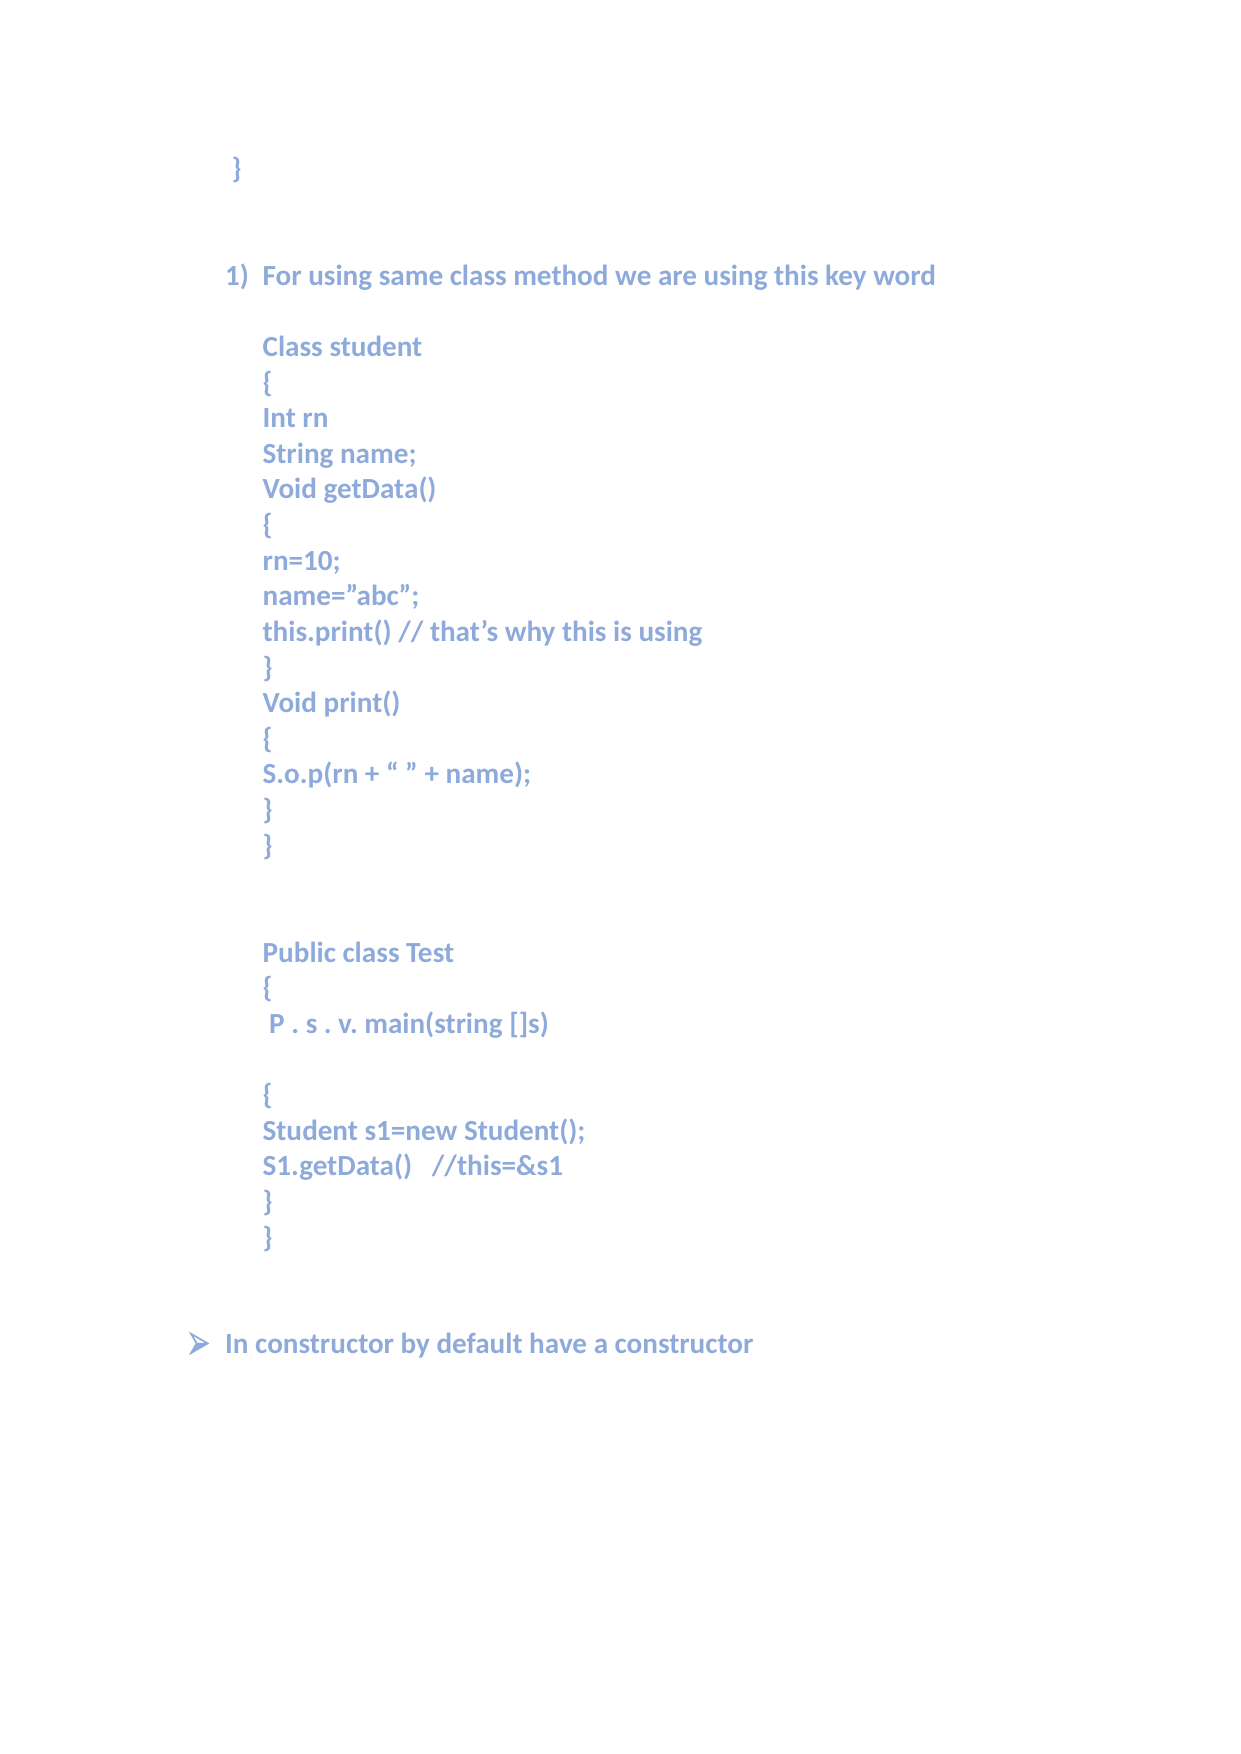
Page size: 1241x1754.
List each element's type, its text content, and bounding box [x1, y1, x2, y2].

list { [262, 969, 1090, 1005]
list S.o.p(rn + “ ” + name); [262, 756, 1090, 791]
list For using same class method we are using this key word [225, 257, 1090, 292]
list Void getData() [262, 471, 1090, 506]
list { [262, 506, 1090, 542]
list Void print() [262, 684, 1090, 720]
list } [262, 1183, 1090, 1219]
list { [262, 364, 1090, 399]
list { [262, 1076, 1090, 1112]
list rn=10; [262, 542, 1090, 577]
list S1.getData() //this=&s1 [262, 1147, 1090, 1183]
list } [262, 649, 1090, 684]
list Public class Test [262, 934, 1090, 969]
list name=”abc”; [262, 577, 1090, 613]
list In constructor by default have a constructor [187, 1326, 1090, 1361]
list } [262, 827, 1090, 862]
list Student s1=new Student(); [262, 1112, 1090, 1147]
list this.print() // that’s why this is using [262, 613, 1090, 649]
list Int rn [262, 399, 1090, 435]
list } [225, 150, 1090, 186]
list P . s . v. main(string []s) [262, 1005, 1090, 1041]
list Class student [262, 328, 1090, 364]
list String name; [262, 435, 1090, 471]
list } [262, 791, 1090, 827]
list } [262, 1219, 1090, 1254]
list { [262, 720, 1090, 756]
